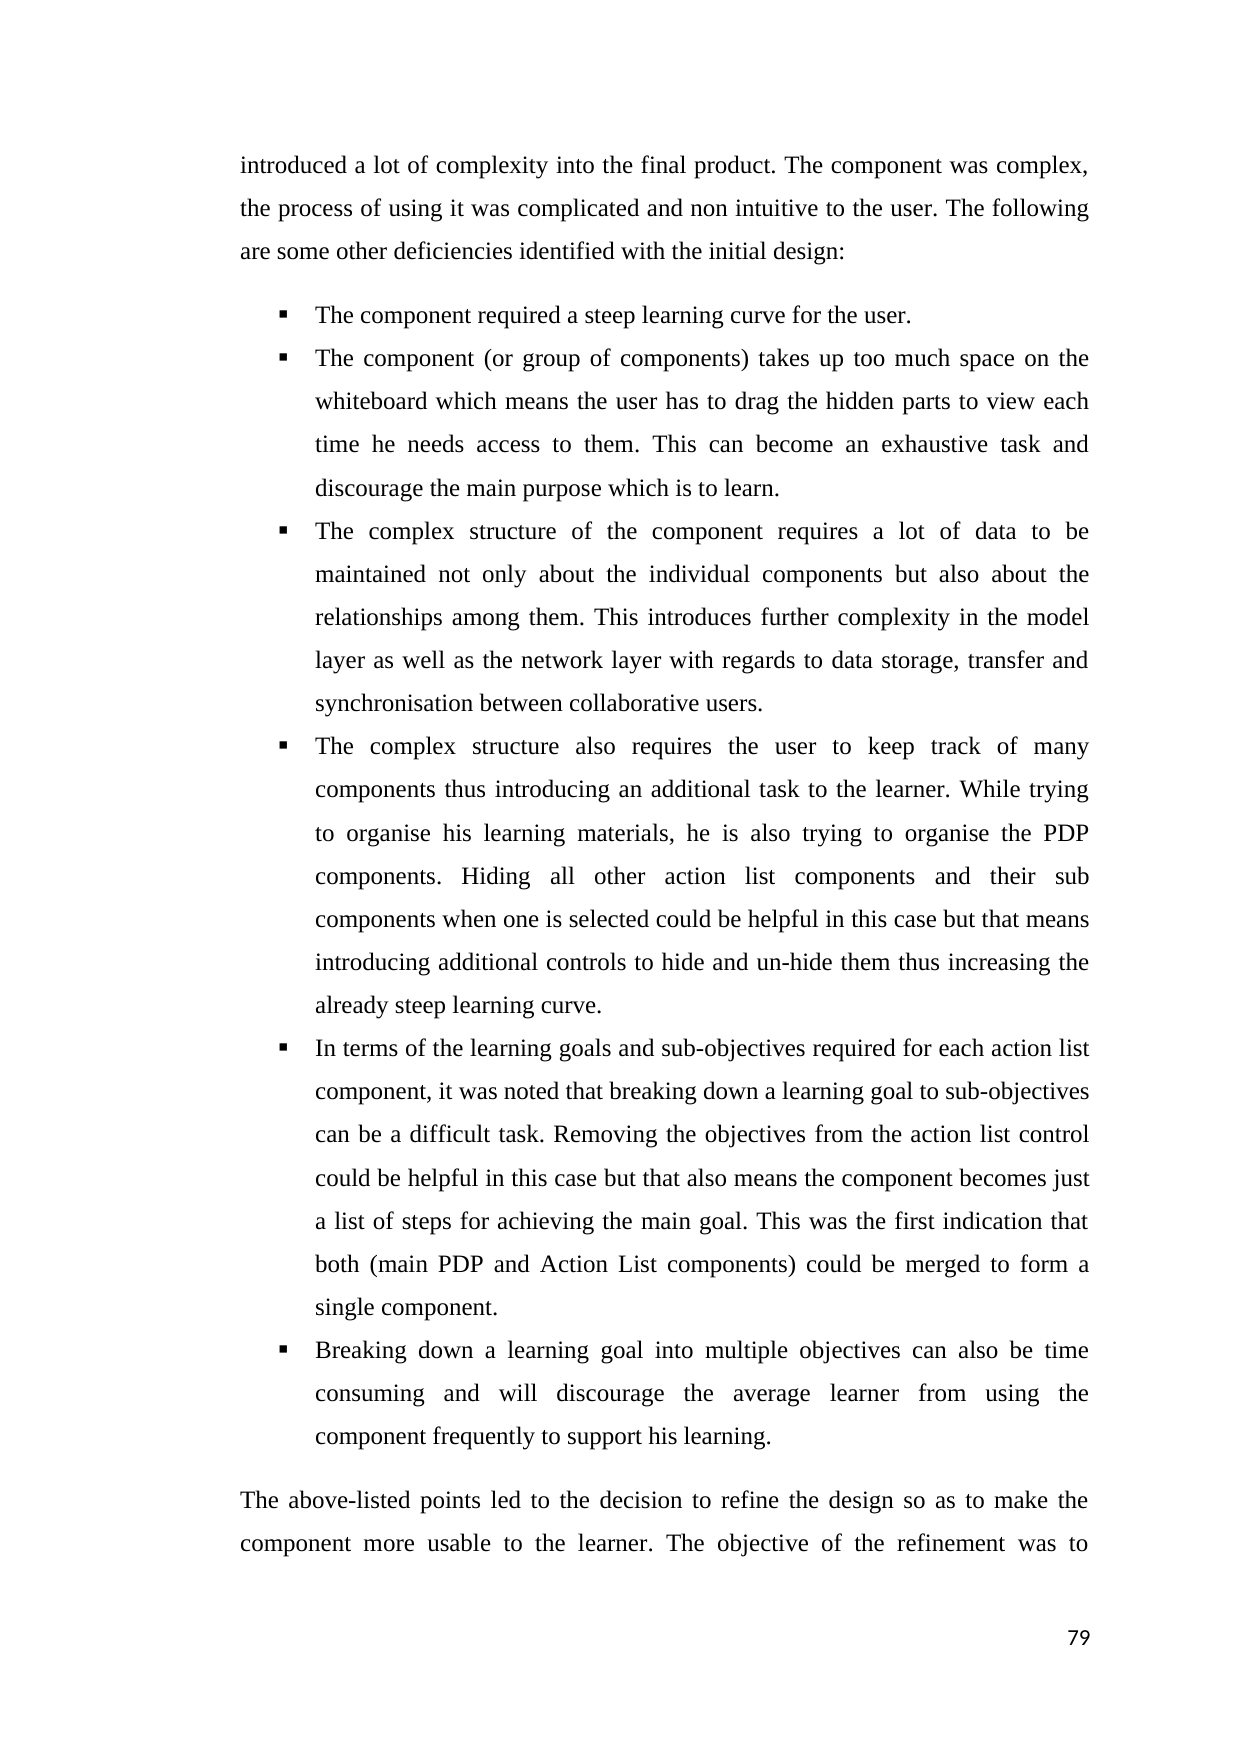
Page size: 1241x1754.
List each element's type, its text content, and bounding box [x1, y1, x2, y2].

list In terms of the learning goals and sub-objectives required for each action list component, it was noted that breaking down a learning goal to sub-objectives can be a difficult task. Removing the objectives from the action list control could be helpful in this case but that also means the component becomes just a list of steps for achieving the main goal. This was the first indication that both (main PDP and Action List components) could be merged to form a single component. [277, 1033, 1090, 1321]
list The complex structure of the component requires a lot of data to be maintained not only about the individual components but also about the relationships among them. This introduces further complexity in the model layer as well as the network layer with regards to data storage, transfer and synchronisation between collaborative users. [277, 516, 1090, 717]
list The component (or group of components) takes up too much space on the whiteboard which means the user has to drag the hidden parts to view each time he needs access to them. This can become an exhaustive task and discourage the main purpose which is to learn. [277, 343, 1090, 501]
list Breaking down a learning goal into multiple objectives can also be time consuming and will discourage the average learner from using the component frequently to support his learning. [277, 1335, 1090, 1450]
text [240, 1485, 1090, 1557]
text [240, 150, 1090, 265]
list The complex structure also requires the user to keep track of many components thus introducing an additional task to the learner. While trying to organise his learning materials, he is also trying to organise the PDP components. Hiding all other action list components and their sub components when one is selected could be helpful in this case but that means introducing additional controls to hide and un-hide them thus increasing the already steep learning curve. [277, 731, 1090, 1019]
list The component required a steep learning curve for the user. [277, 300, 1090, 329]
